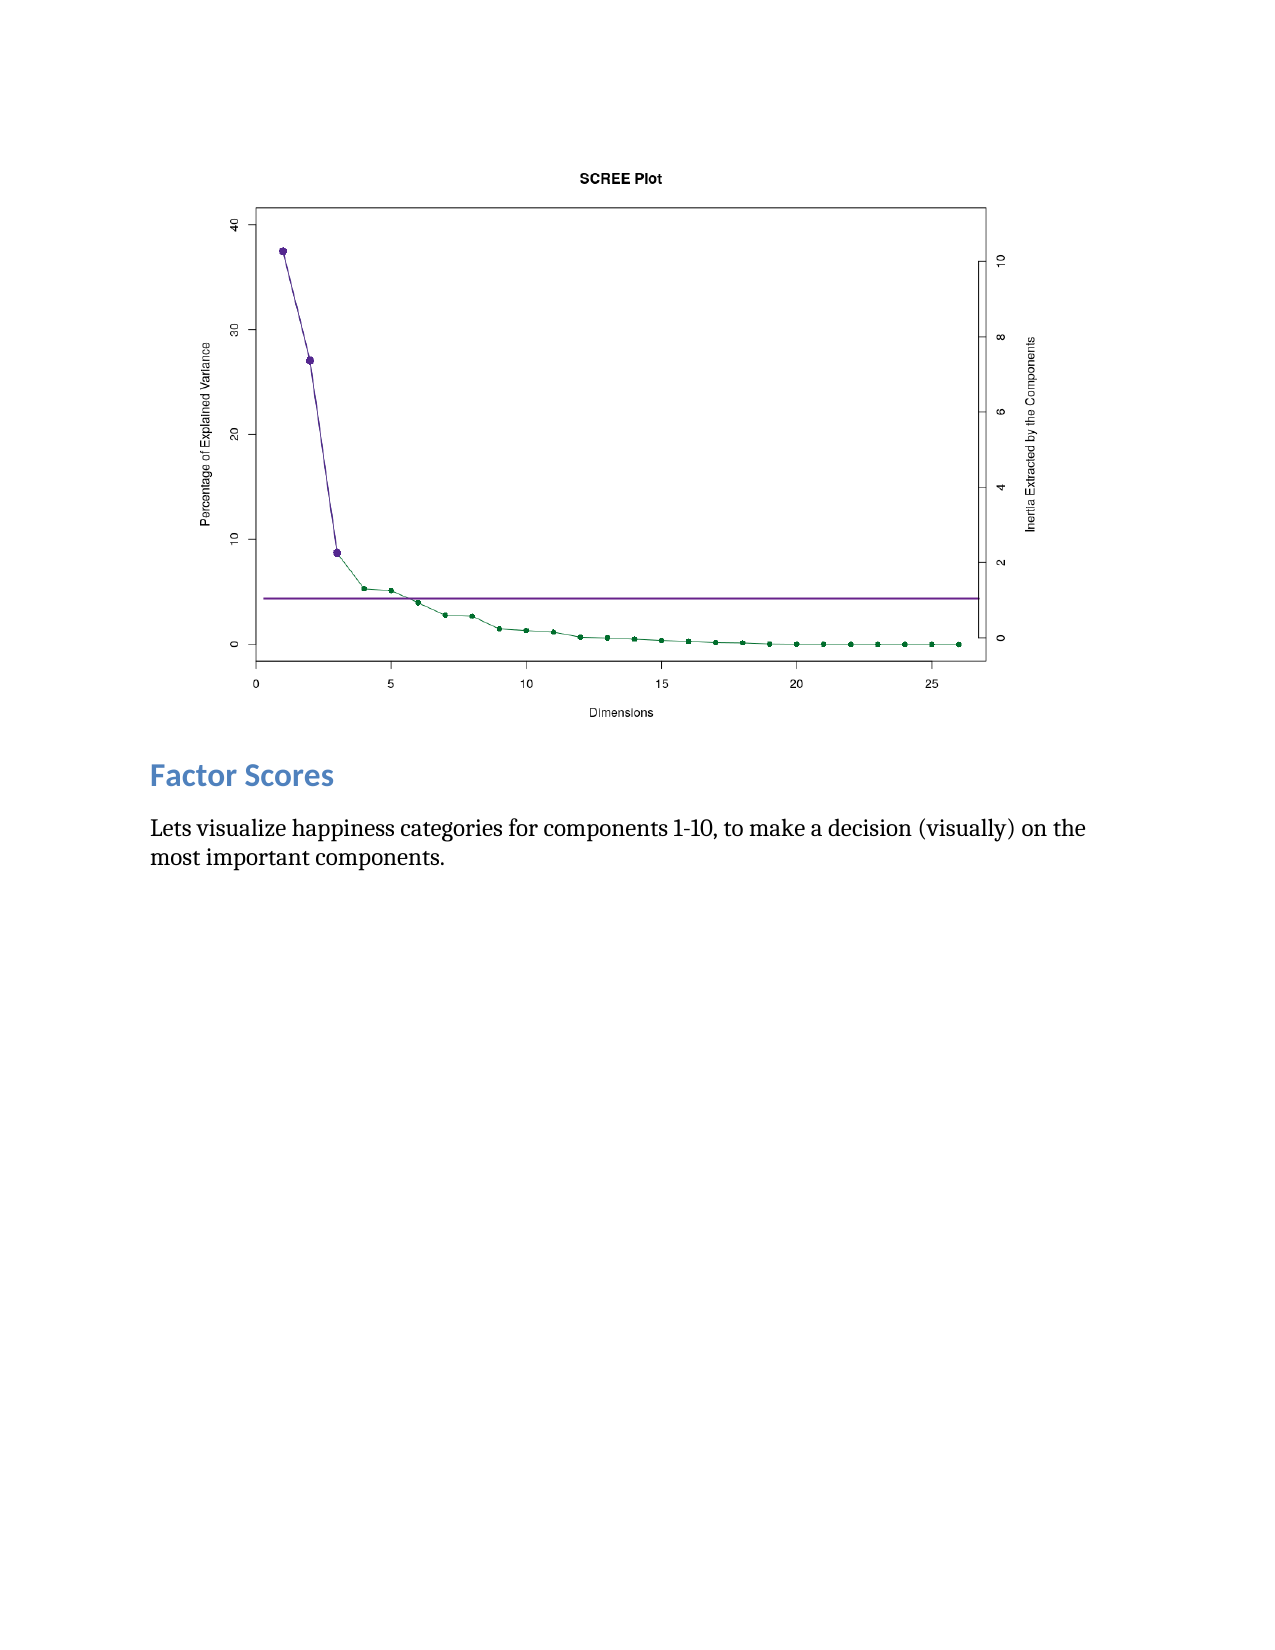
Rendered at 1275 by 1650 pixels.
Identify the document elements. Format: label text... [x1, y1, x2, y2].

picture [168, 150, 1044, 734]
subtitle Factor Scores [150, 754, 1125, 795]
text Lets visualize happiness categories for components 1-10, to make a decision (visually) on the most important components. [150, 814, 1125, 871]
